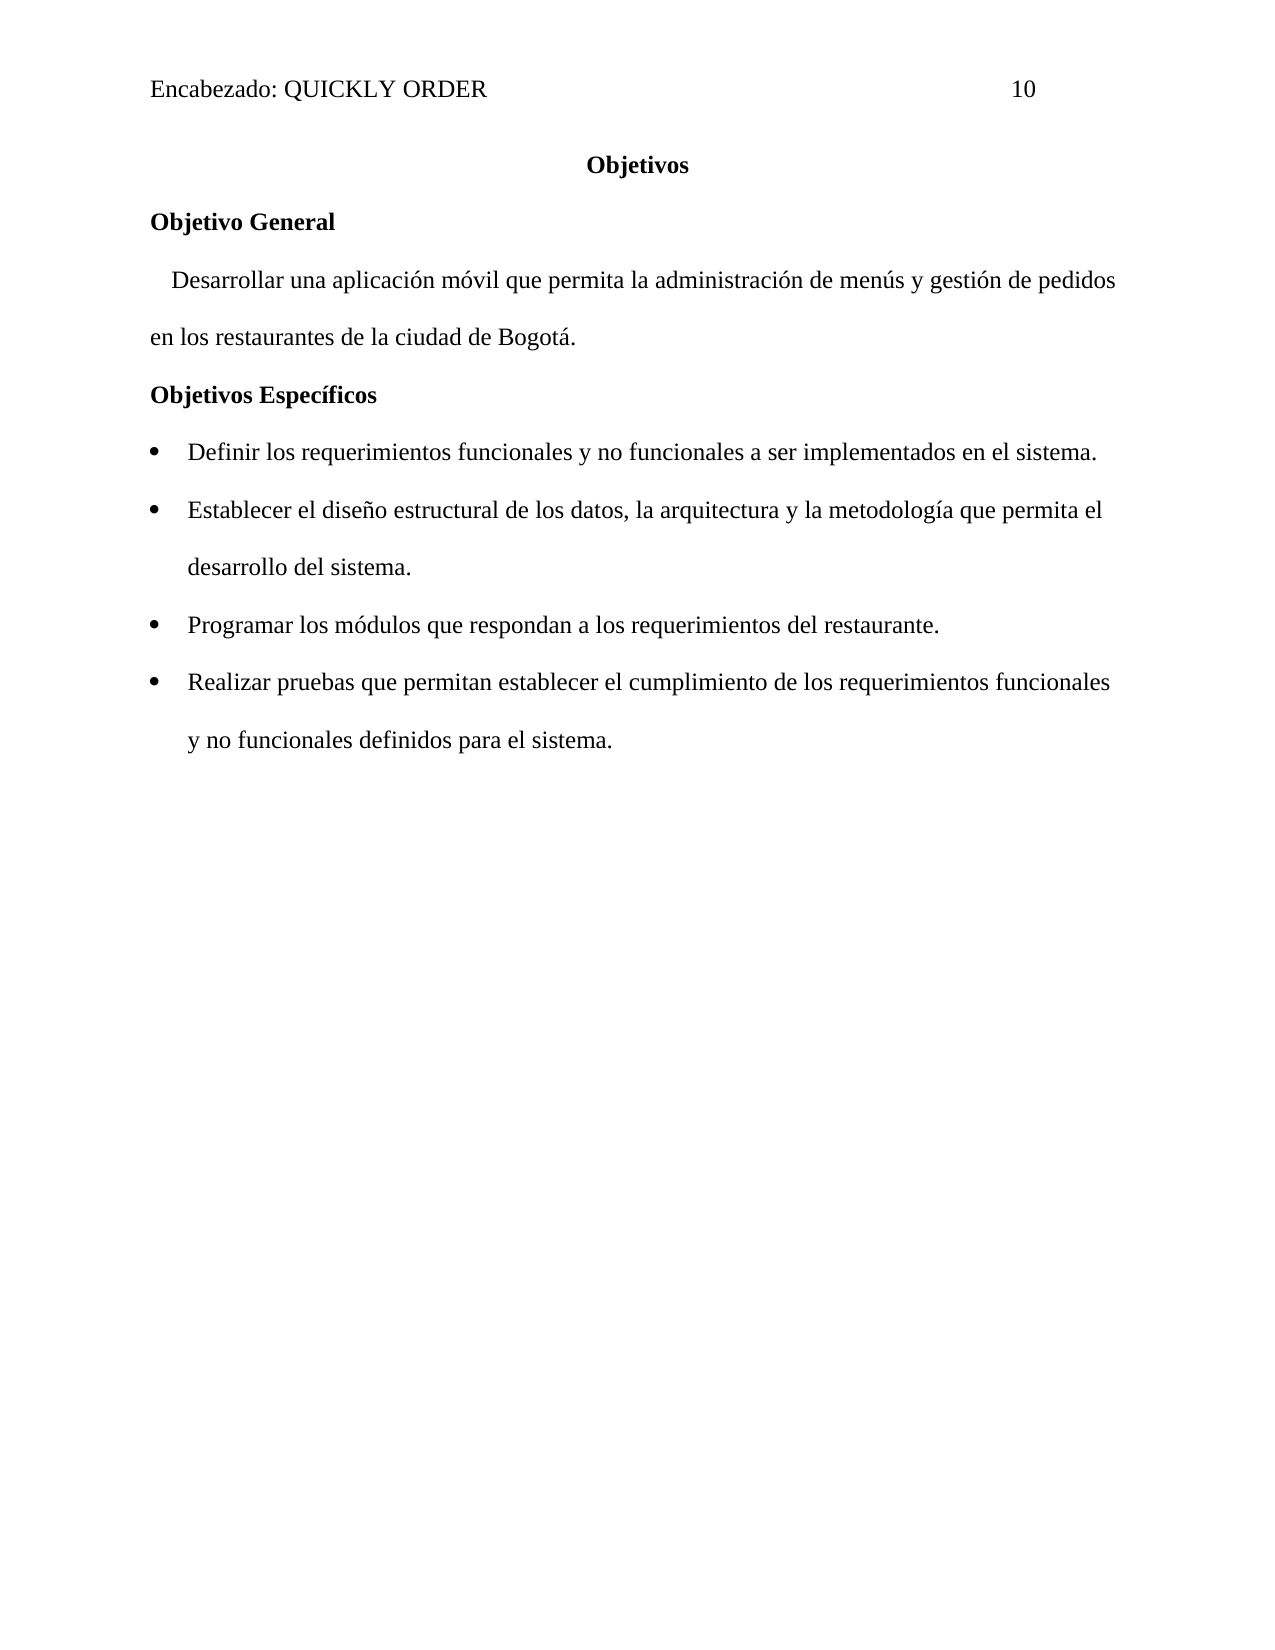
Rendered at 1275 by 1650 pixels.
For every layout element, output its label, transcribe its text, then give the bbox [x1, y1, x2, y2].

list Realizar pruebas que permitan establecer el cumplimiento de los requerimientos funcionales y no funcionales definidos para el sistema. [150, 667, 1125, 754]
text Desarrollar una aplicación móvil que permita la administración de menús y gestión de pedidos en los restaurantes de la ciudad de Bogotá. [150, 265, 1125, 351]
list Programar los módulos que respondan a los requerimientos del restaurante. [150, 610, 1125, 639]
subtitle Objetivos [150, 150, 1125, 179]
list Establecer el diseño estructural de los datos, la arquitectura y la metodología que permita el desarrollo del sistema. [150, 495, 1125, 581]
list Definir los requerimientos funcionales y no funcionales a ser implementados en el sistema. [150, 437, 1125, 466]
subtitle Objetivos Específicos [150, 380, 1125, 409]
subtitle Objetivo General [150, 207, 1125, 236]
